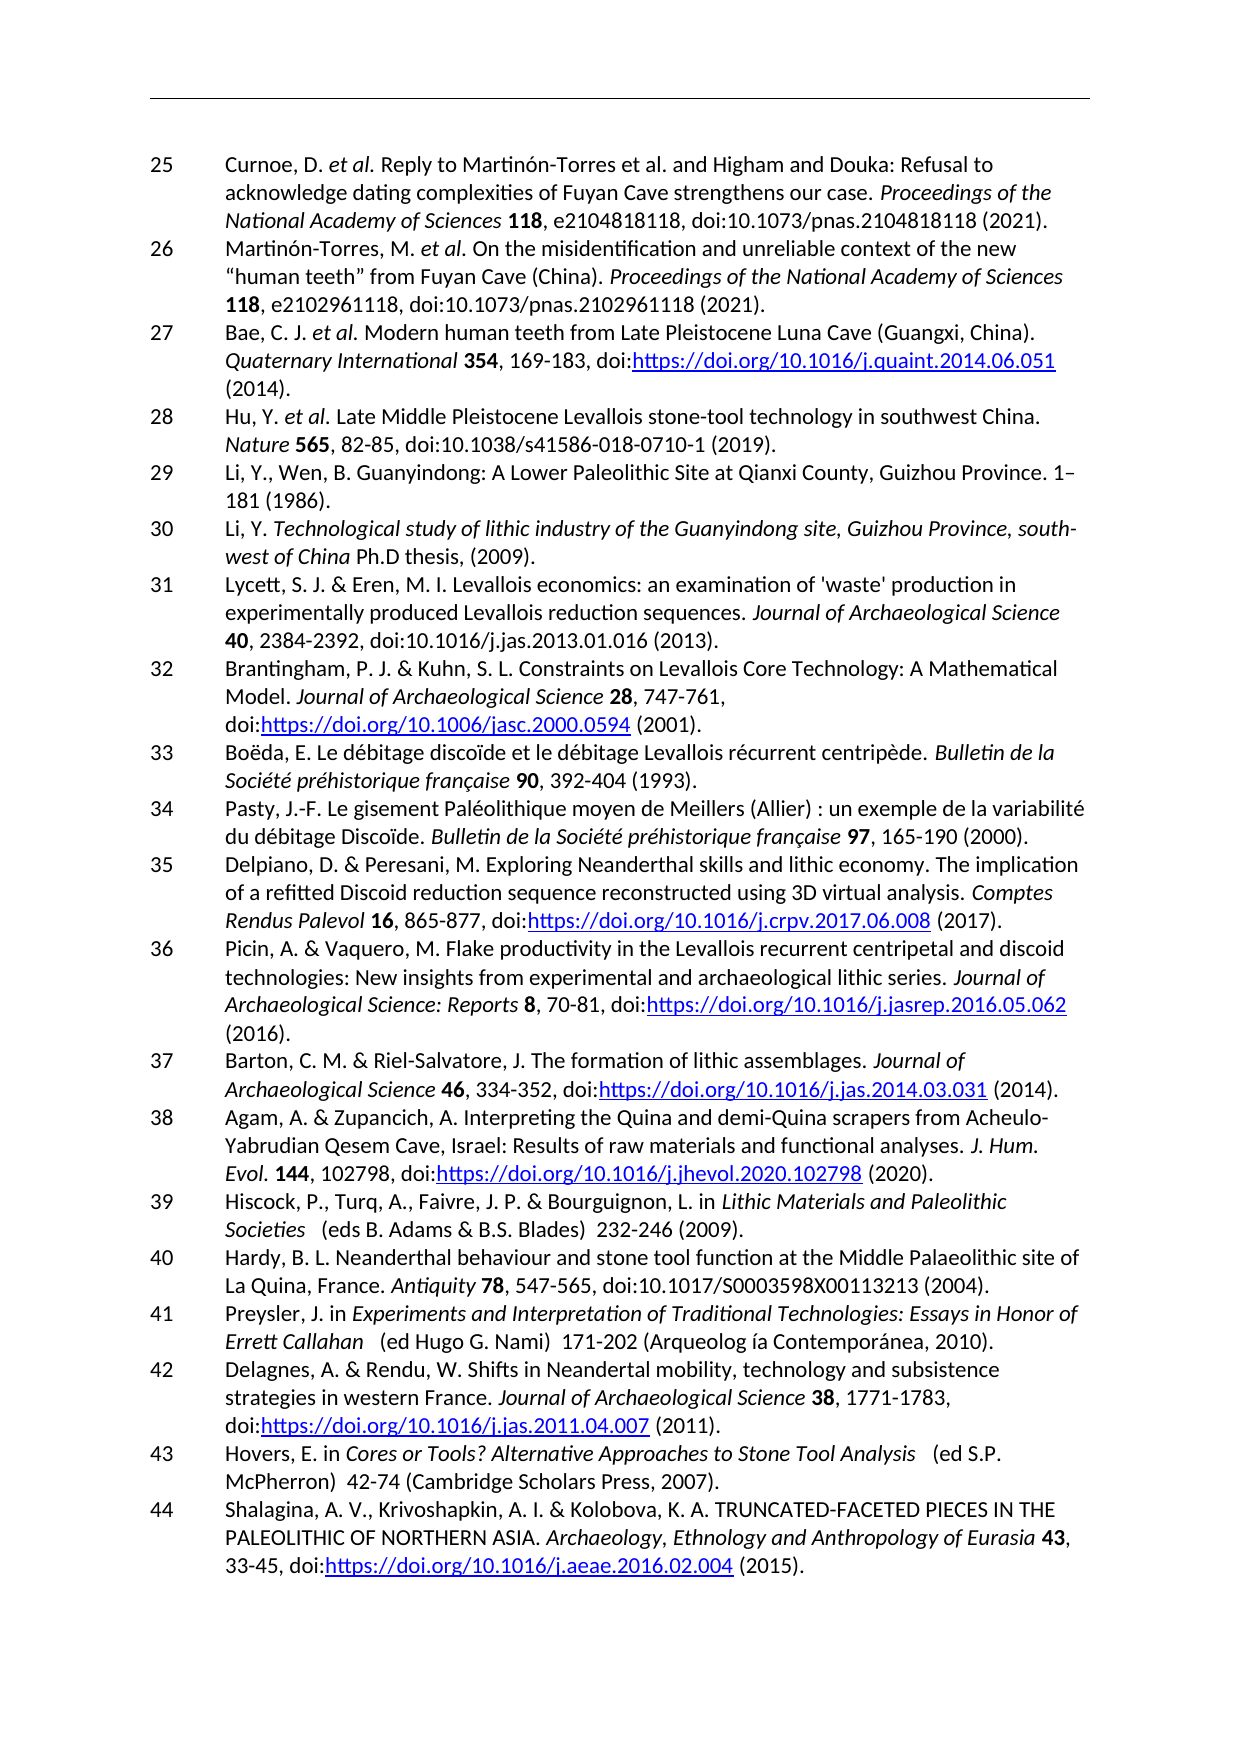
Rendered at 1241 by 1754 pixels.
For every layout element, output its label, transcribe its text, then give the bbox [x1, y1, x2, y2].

text 30 Li, Y. Technological study of lithic industry of the Guanyindong site, Guizhou Province, south-west of China Ph.D thesis, (2009). [150, 514, 1090, 570]
text 40 Hardy, B. L. Neanderthal behaviour and stone tool function at the Middle Palaeolithic site of La Quina, France. Antiquity 78, 547-565, doi:10.1017/S0003598X00113213 (2004). [150, 1243, 1090, 1299]
text 27 Bae, C. J. et al. Modern human teeth from Late Pleistocene Luna Cave (Guangxi, China). Quaternary International 354, 169-183, doi:https://doi.org/10.1016/j.quaint.2014.06.051 (2014). [150, 318, 1090, 402]
text 31 Lycett, S. J. & Eren, M. I. Levallois economics: an examination of 'waste' production in experimentally produced Levallois reduction sequences. Journal of Archaeological Science 40, 2384-2392, doi:10.1016/j.jas.2013.01.016 (2013). [150, 570, 1090, 654]
text 39 Hiscock, P., Turq, A., Faivre, J. P. & Bourguignon, L. in Lithic Materials and Paleolithic Societies (eds B. Adams & B.S. Blades) 232-246 (2009). [150, 1187, 1090, 1243]
text 44 Shalagina, A. V., Krivoshapkin, A. I. & Kolobova, K. A. TRUNCATED-FACETED PIECES IN THE PALEOLITHIC OF NORTHERN ASIA. Archaeology, Ethnology and Anthropology of Eurasia 43, 33-45, doi:https://doi.org/10.1016/j.aeae.2016.02.004 (2015). [150, 1495, 1090, 1579]
text 25 Curnoe, D. et al. Reply to Martinón-Torres et al. and Higham and Douka: Refusal to acknowledge dating complexities of Fuyan Cave strengthens our case. Proceedings of the National Academy of Sciences 118, e2104818118, doi:10.1073/pnas.2104818118 (2021). [150, 150, 1090, 234]
text 43 Hovers, E. in Cores or Tools? Alternative Approaches to Stone Tool Analysis (ed S.P. McPherron) 42-74 (Cambridge Scholars Press, 2007). [150, 1439, 1090, 1495]
text 28 Hu, Y. et al. Late Middle Pleistocene Levallois stone-tool technology in southwest China. Nature 565, 82-85, doi:10.1038/s41586-018-0710-1 (2019). [150, 402, 1090, 458]
text 29 Li, Y., Wen, B. Guanyindong: A Lower Paleolithic Site at Qianxi County, Guizhou Province. 1–181 (1986). [150, 458, 1090, 514]
text 38 Agam, A. & Zupancich, A. Interpreting the Quina and demi-Quina scrapers from Acheulo-Yabrudian Qesem Cave, Israel: Results of raw materials and functional analyses. J. Hum. Evol. 144, 102798, doi:https://doi.org/10.1016/j.jhevol.2020.102798 (2020). [150, 1103, 1090, 1187]
text 32 Brantingham, P. J. & Kuhn, S. L. Constraints on Levallois Core Technology: A Mathematical Model. Journal of Archaeological Science 28, 747-761, doi:https://doi.org/10.1006/jasc.2000.0594 (2001). [150, 654, 1090, 738]
text 33 Boëda, E. Le débitage discoïde et le débitage Levallois récurrent centripède. Bulletin de la Société préhistorique française 90, 392-404 (1993). [150, 738, 1090, 794]
text 42 Delagnes, A. & Rendu, W. Shifts in Neandertal mobility, technology and subsistence strategies in western France. Journal of Archaeological Science 38, 1771-1783, doi:https://doi.org/10.1016/j.jas.2011.04.007 (2011). [150, 1355, 1090, 1439]
text 35 Delpiano, D. & Peresani, M. Exploring Neanderthal skills and lithic economy. The implication of a refitted Discoid reduction sequence reconstructed using 3D virtual analysis. Comptes Rendus Palevol 16, 865-877, doi:https://doi.org/10.1016/j.crpv.2017.06.008 (2017). [150, 851, 1090, 934]
text 41 Preysler, J. in Experiments and Interpretation of Traditional Technologies: Essays in Honor of Errett Callahan (ed Hugo G. Nami) 171-202 (Arqueolog ía Contemporánea, 2010). [150, 1299, 1090, 1355]
text 34 Pasty, J.-F. Le gisement Paléolithique moyen de Meillers (Allier) : un exemple de la variabilité du débitage Discoïde. Bulletin de la Société préhistorique française 97, 165-190 (2000). [150, 794, 1090, 851]
text 37 Barton, C. M. & Riel-Salvatore, J. The formation of lithic assemblages. Journal of Archaeological Science 46, 334-352, doi:https://doi.org/10.1016/j.jas.2014.03.031 (2014). [150, 1047, 1090, 1103]
text 36 Picin, A. & Vaquero, M. Flake productivity in the Levallois recurrent centripetal and discoid technologies: New insights from experimental and archaeological lithic series. Journal of Archaeological Science: Reports 8, 70-81, doi:https://doi.org/10.1016/j.jasrep.2016.05.062 (2016). [150, 934, 1090, 1047]
text 26 Martinón-Torres, M. et al. On the misidentification and unreliable context of the new “human teeth” from Fuyan Cave (China). Proceedings of the National Academy of Sciences 118, e2102961118, doi:10.1073/pnas.2102961118 (2021). [150, 234, 1090, 318]
